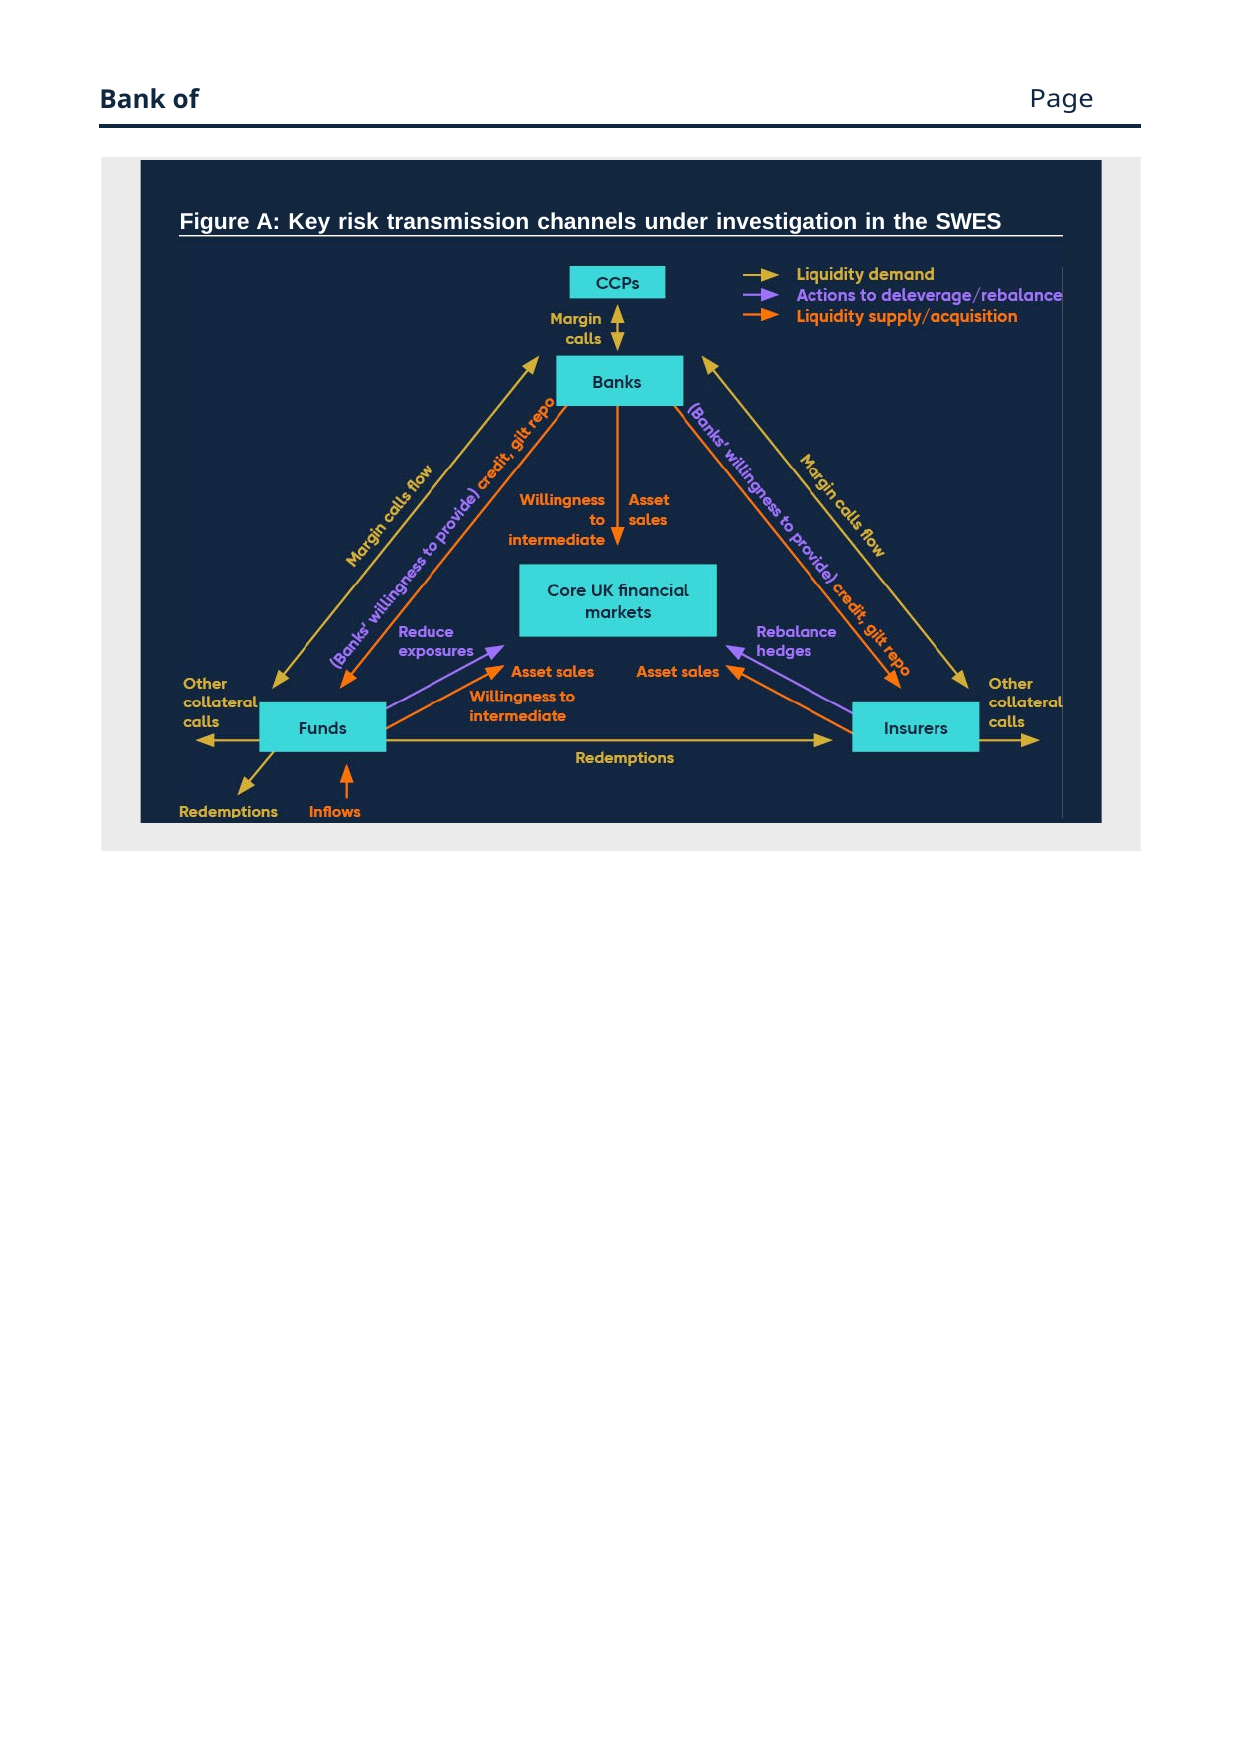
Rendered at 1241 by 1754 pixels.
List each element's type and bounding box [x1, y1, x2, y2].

picture [179, 235, 1063, 818]
